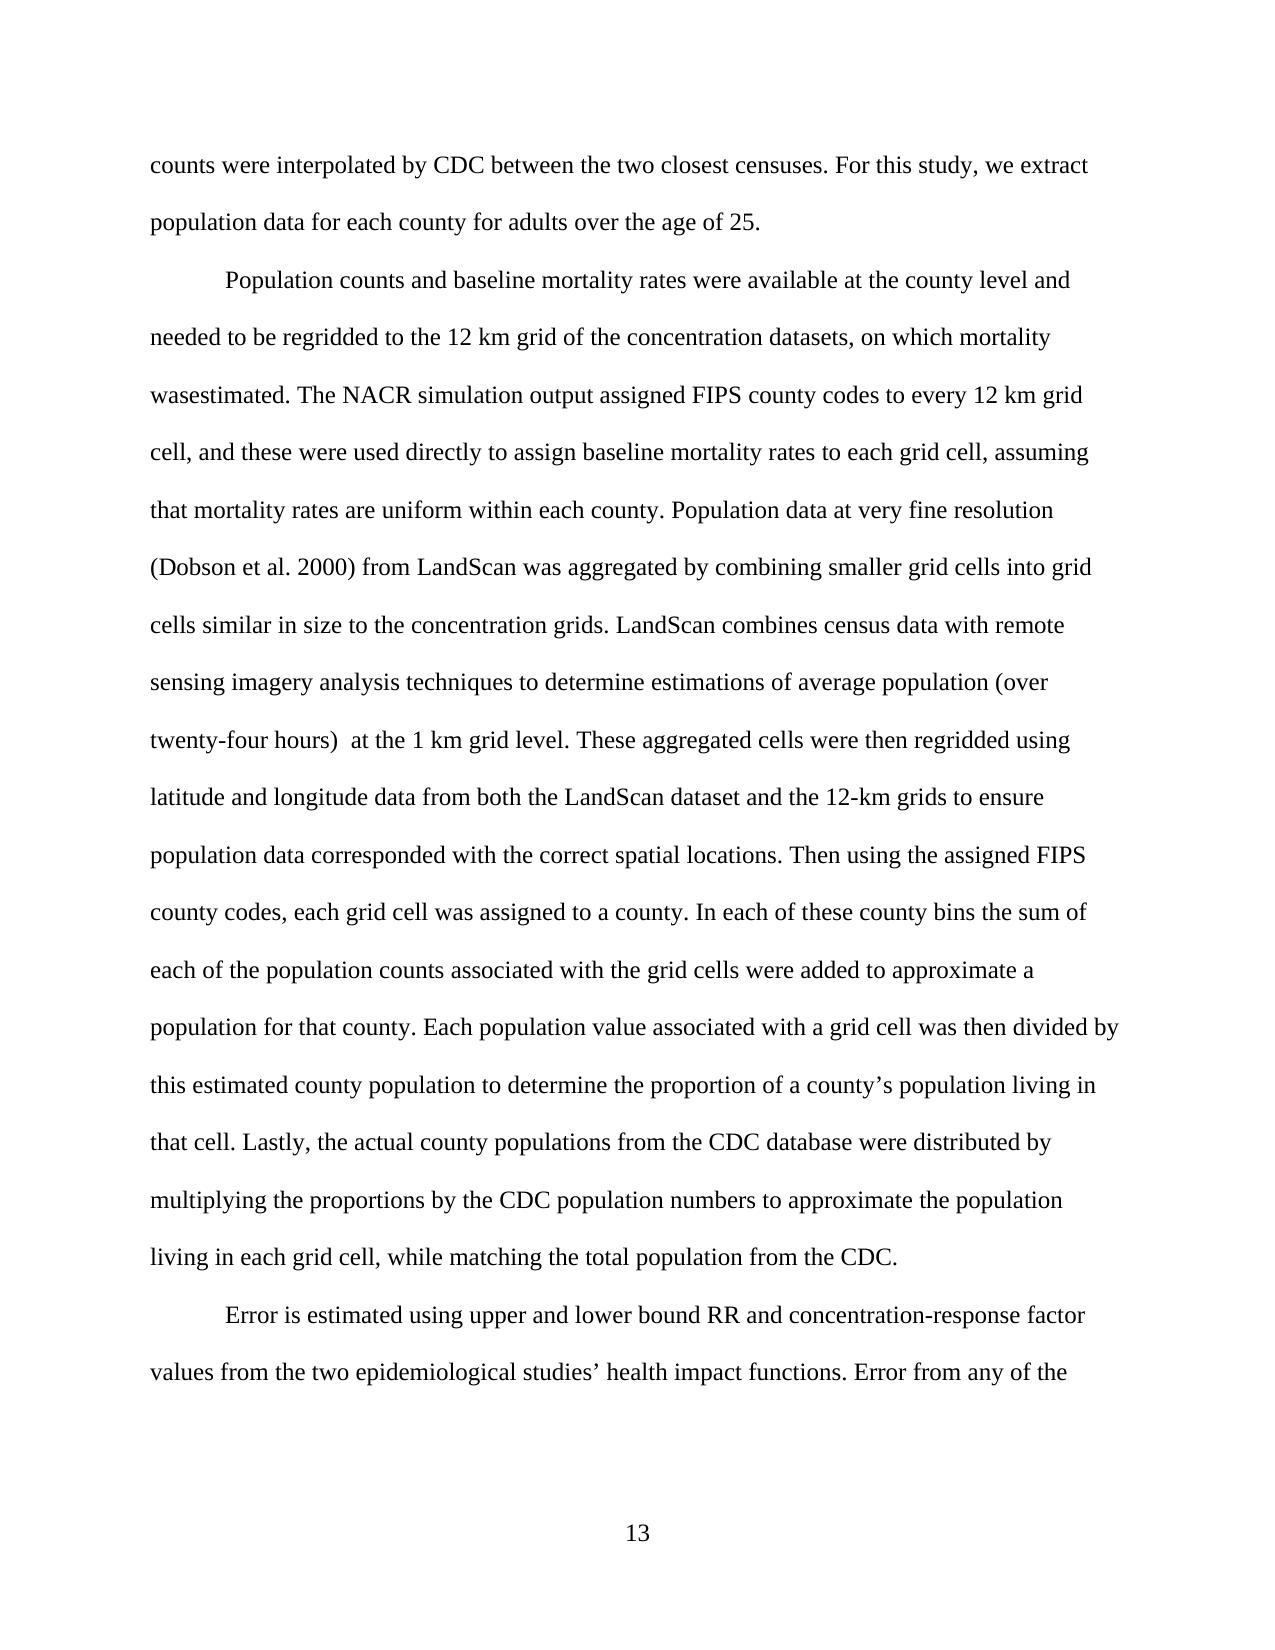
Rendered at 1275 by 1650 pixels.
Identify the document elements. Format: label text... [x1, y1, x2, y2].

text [150, 150, 1125, 236]
text Population counts and baseline mortality rates were available at the county level and needed to be regridded to the 12 km grid of the concentration datasets, on which mortality wasestimated. The NACR simulation output assigned FIPS county codes to every 12 km grid cell, and these were used directly to assign baseline mortality rates to each grid cell, assuming that mortality rates are uniform within each county. Population data at very fine resolution (Dobson et al. 2000) from LandScan was aggregated by combining smaller grid cells into grid cells similar in size to the concentration grids. LandScan combines census data with remote sensing imagery analysis techniques to determine estimations of average population (over twenty-four hours) at the 1 km grid level. These aggregated cells were then regridded using latitude and longitude data from both the LandScan dataset and the 12-km grids to ensure population data corresponded with the correct spatial locations. Then using the assigned FIPS county codes, each grid cell was assigned to a county. In each of these county bins the sum of each of the population counts associated with the grid cells were added to approximate a population for that county. Each population value associated with a grid cell was then divided by this estimated county population to determine the proportion of a county’s population living in that cell. Lastly, the actual county populations from the CDC database were distributed by multiplying the proportions by the CDC population numbers to approximate the population living in each grid cell, while matching the total population from the CDC. [150, 265, 1125, 1271]
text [150, 1300, 1125, 1386]
